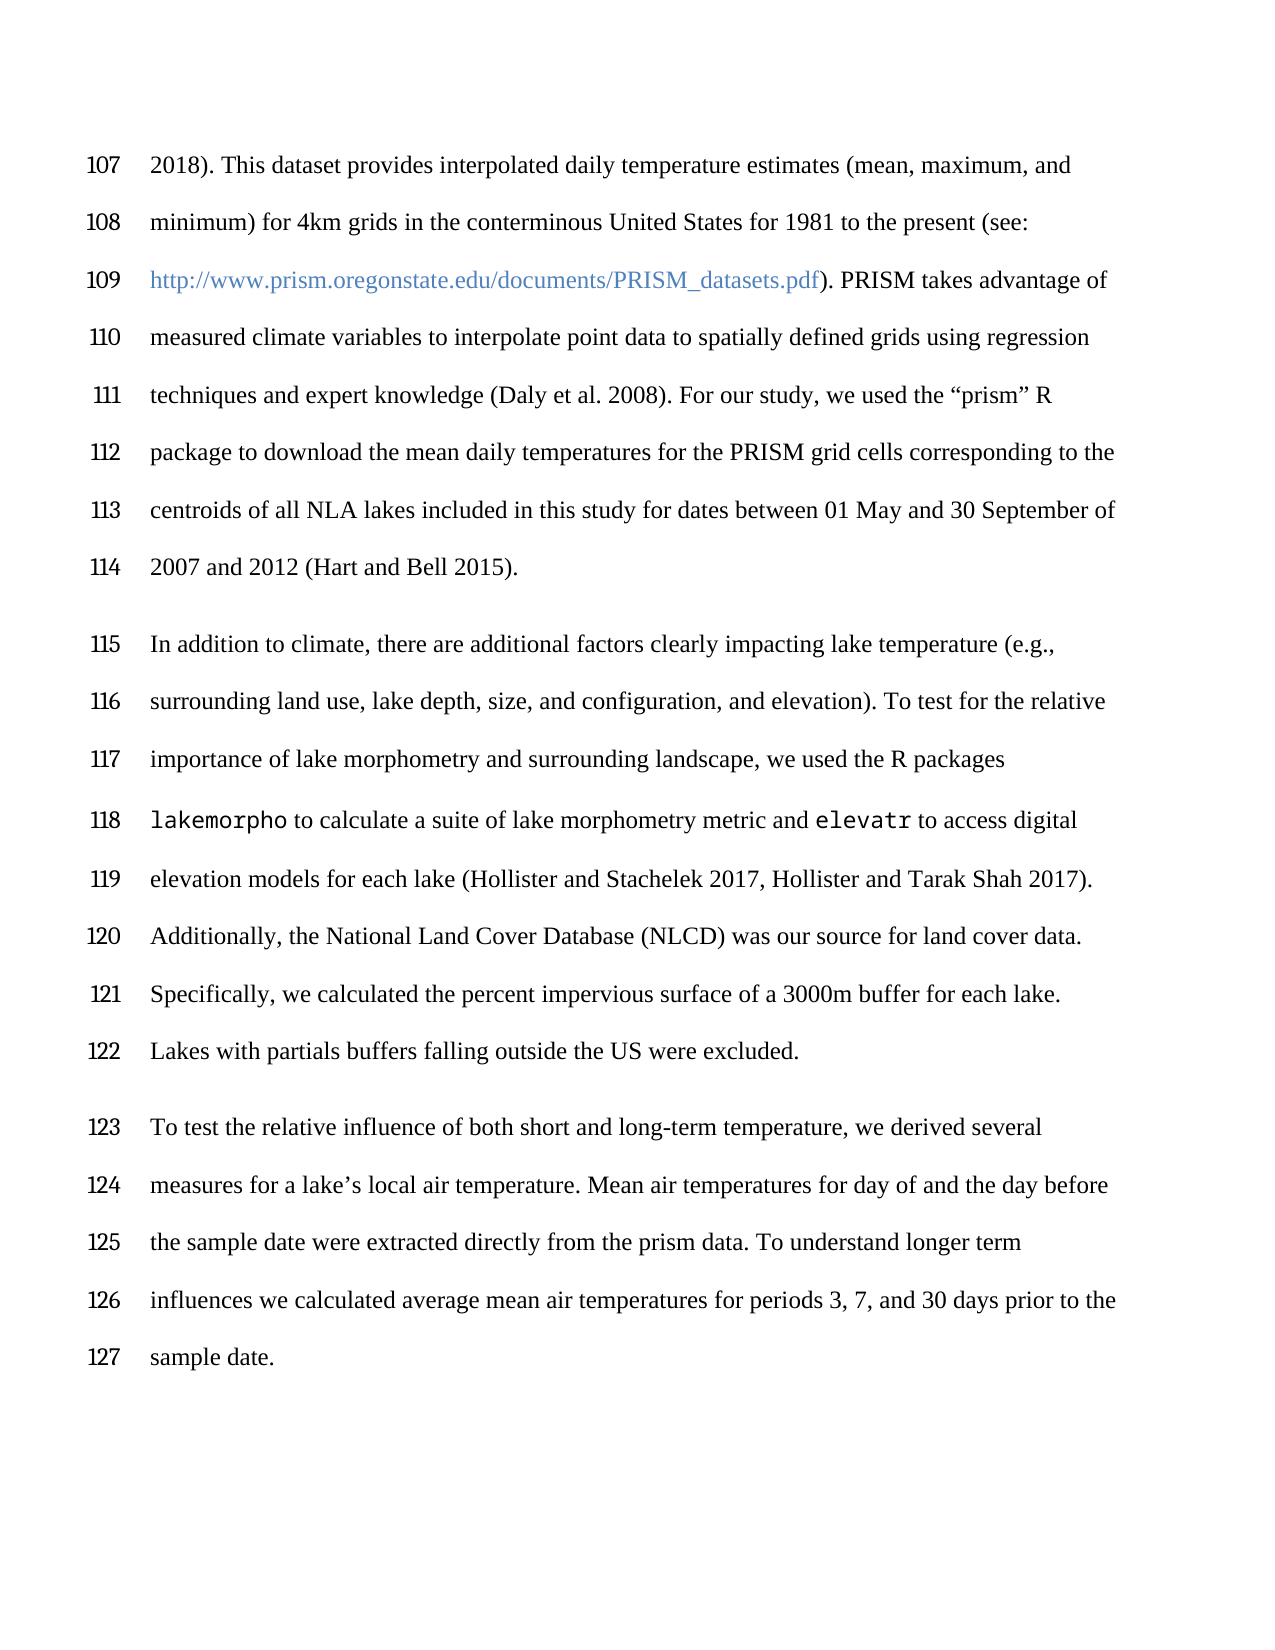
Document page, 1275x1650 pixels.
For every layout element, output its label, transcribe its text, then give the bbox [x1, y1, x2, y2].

text To test the relative influence of both short and long-term temperature, we derived several measures for a lake’s local air temperature. Mean air temperatures for day of and the day before the sample date were extracted directly from the prism data. To understand longer term influences we calculated average mean air temperatures for periods 3, 7, and 30 days prior to the sample date. [150, 1112, 1125, 1371]
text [150, 150, 1125, 581]
text In addition to climate, there are additional factors clearly impacting lake temperature (e.g., surrounding land use, lake depth, size, and configuration, and elevation). To test for the relative importance of lake morphometry and surrounding landscape, we used the R packages lakemorpho to calculate a suite of lake morphometry metric and elevatr to access digital elevation models for each lake (Hollister and Stachelek 2017, Hollister and Tarak Shah 2017). Additionally, the National Land Cover Database (NLCD) was our source for land cover data. Specifically, we calculated the percent impervious surface of a 3000m buffer for each lake. Lakes with partials buffers falling outside the US were excluded. [150, 629, 1125, 1065]
